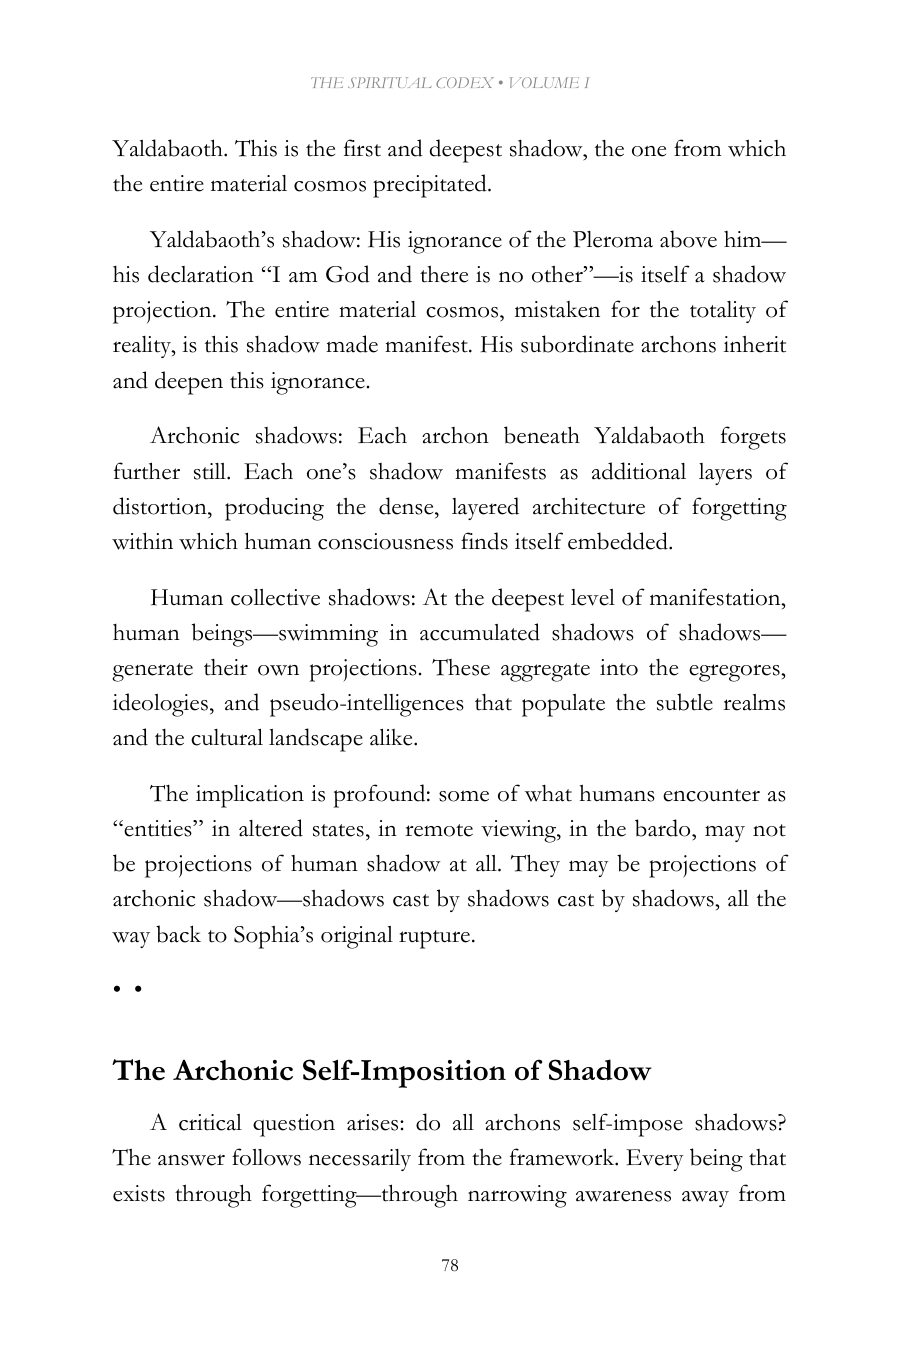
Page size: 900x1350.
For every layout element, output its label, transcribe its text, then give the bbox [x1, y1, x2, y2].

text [112, 1109, 787, 1207]
text Human collective shadows: At the deepest level of manifestation, human beings—swimming in accumulated shadows of shadows—generate their own projections. These aggregate into the egregores, ideologies, and pseudo-intelligences that populate the subtle realms and the cultural landscape alike. [112, 584, 787, 752]
text • • [112, 976, 787, 1004]
text Yaldabaoth’s shadow: His ignorance of the Pleroma above him—his declaration “I am God and there is no other”—is itself a shadow projection. The entire material cosmos, mistaken for the totality of reality, is this shadow made manifest. His subordinate archons inherit and deepen this ignorance. [112, 226, 787, 394]
subtitle The Archonic Self-Imposition of Shadow [112, 1053, 787, 1088]
text The implication is profound: some of what humans encounter as “entities” in altered states, in remote viewing, in the bardo, may not be projections of human shadow at all. They may be projections of archonic shadow—shadows cast by shadows cast by shadows, all the way back to Sophia’s original rupture. [112, 780, 787, 948]
text Archonic shadows: Each archon beneath Yaldabaoth forgets further still. Each one’s shadow manifests as additional layers of distortion, producing the dense, layered architecture of forgetting within which human consciousness finds itself embedded. [112, 422, 787, 556]
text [112, 135, 787, 198]
